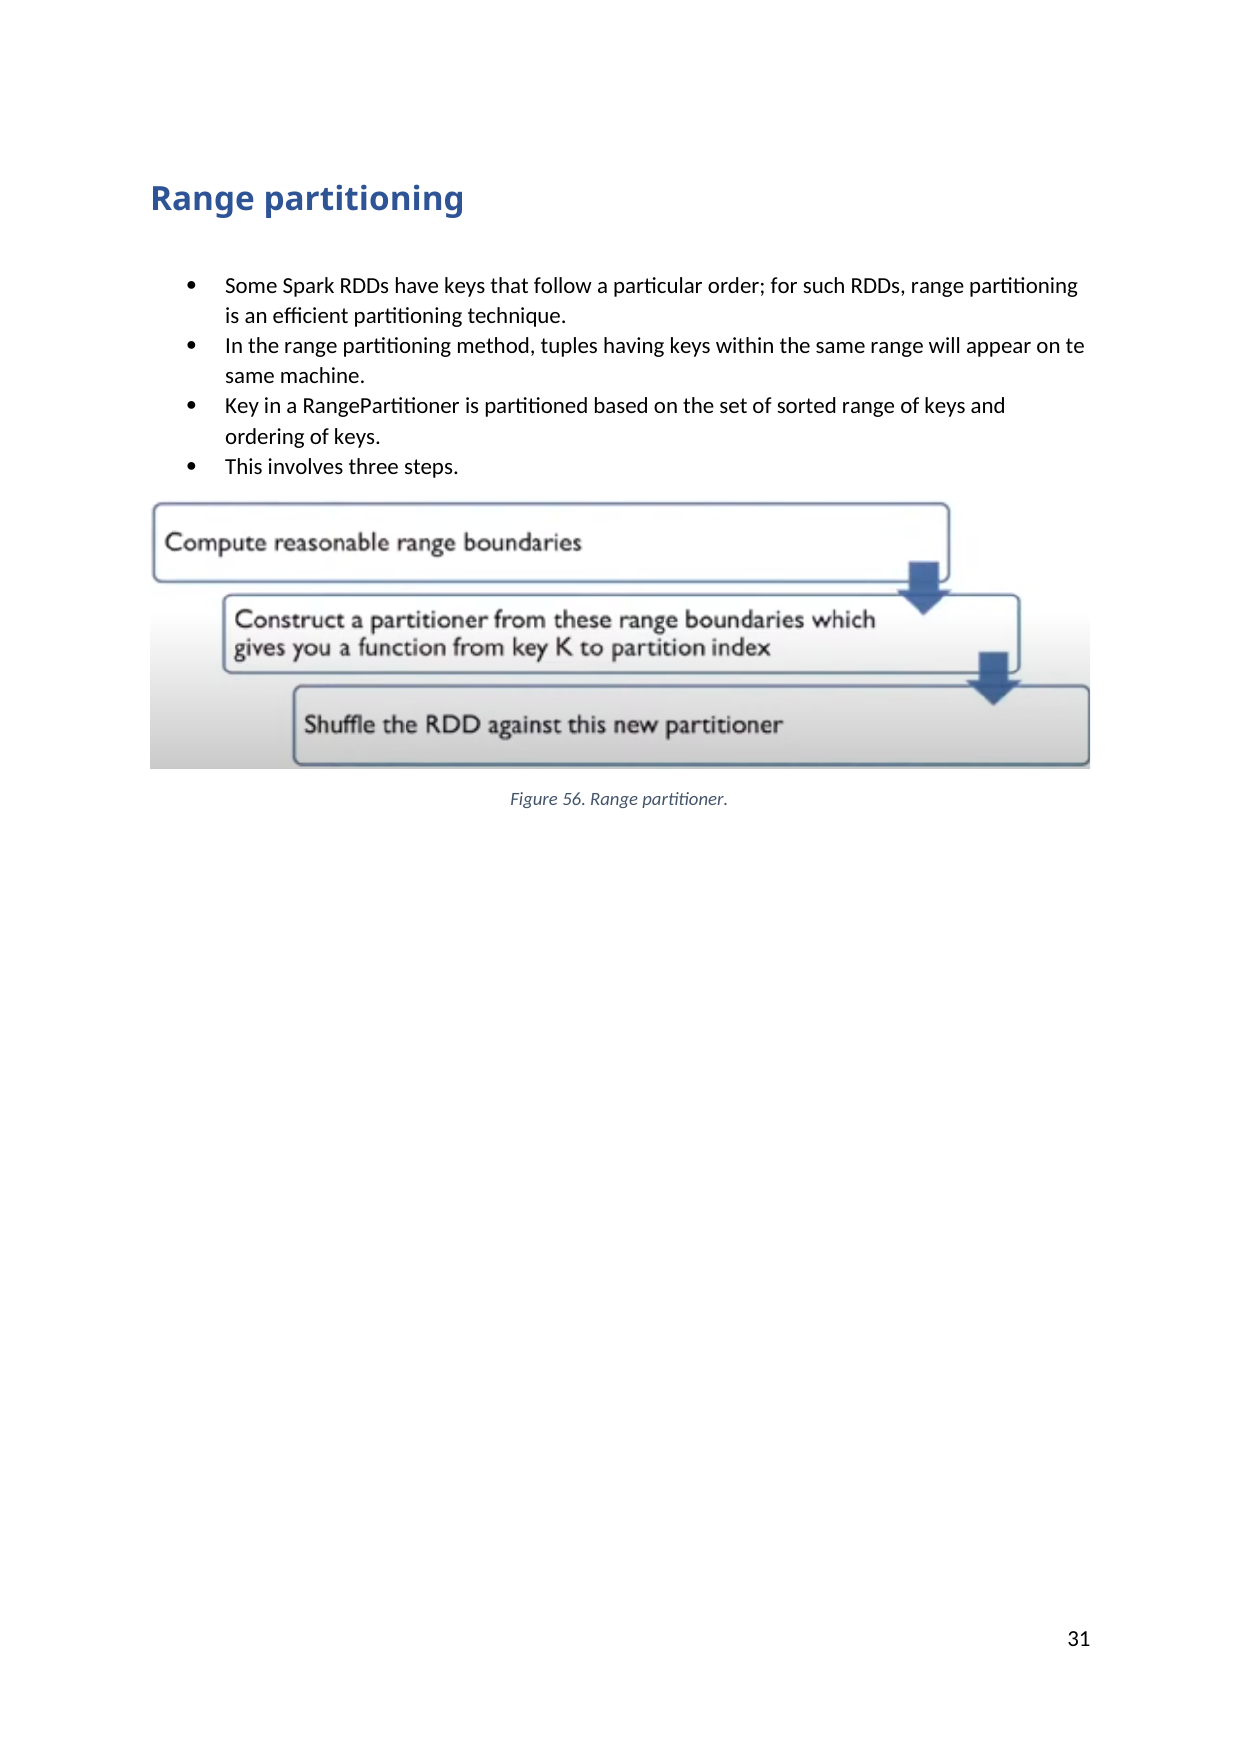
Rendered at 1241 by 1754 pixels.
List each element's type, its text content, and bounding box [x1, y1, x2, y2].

list In the range partitioning method, tuples having keys within the same range will appear on te same machine. [187, 331, 1090, 389]
picture [150, 498, 1091, 769]
list Some Spark RDDs have keys that follow a particular order; for such RDDs, range partitioning is an efficient partitioning technique. [187, 271, 1090, 329]
subtitle Range partitioning [150, 175, 1090, 220]
list Key in a RangePartitioner is partitioned based on the set of sorted range of keys and ordering of keys. [187, 392, 1090, 450]
list This involves three steps. [187, 452, 1090, 480]
